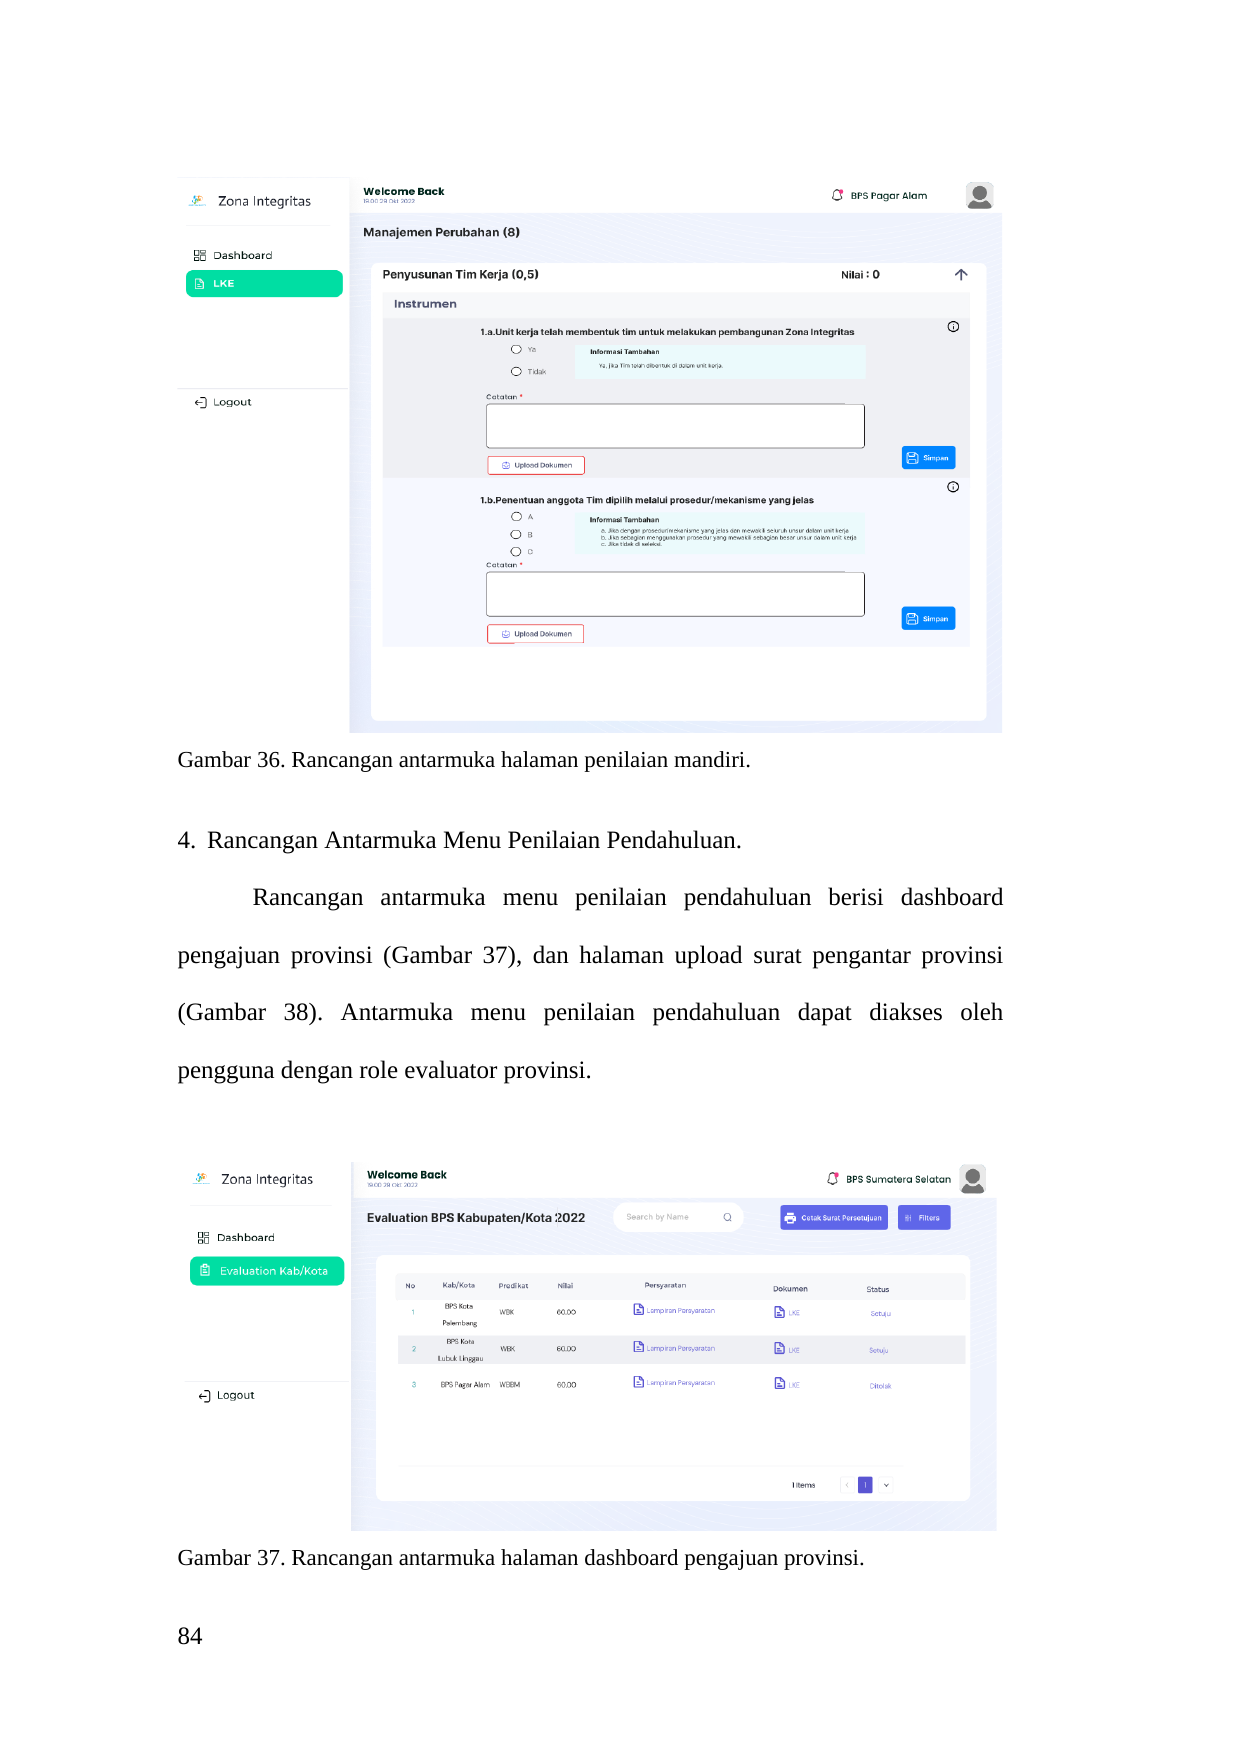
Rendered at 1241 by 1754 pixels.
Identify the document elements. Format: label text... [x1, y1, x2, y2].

picture [184, 1162, 997, 1531]
picture [177, 177, 1003, 733]
list Rancangan Antarmuka Menu Penilaian Pendahuluan. [177, 825, 1004, 853]
text Gambar 36. Rancangan antarmuka halaman penilaian mandiri. [177, 746, 1004, 772]
text Rancangan antarmuka menu penilaian pendahuluan berisi dashboard pengajuan provinsi (Gambar 37), dan halaman upload surat pengantar provinsi (Gambar 38). Antarmuka menu penilaian pendahuluan dapat diakses oleh pengguna dengan role evaluator provinsi. [177, 882, 1004, 1083]
text Gambar 37. Rancangan antarmuka halaman dashboard pengajuan provinsi. [177, 1544, 1004, 1570]
